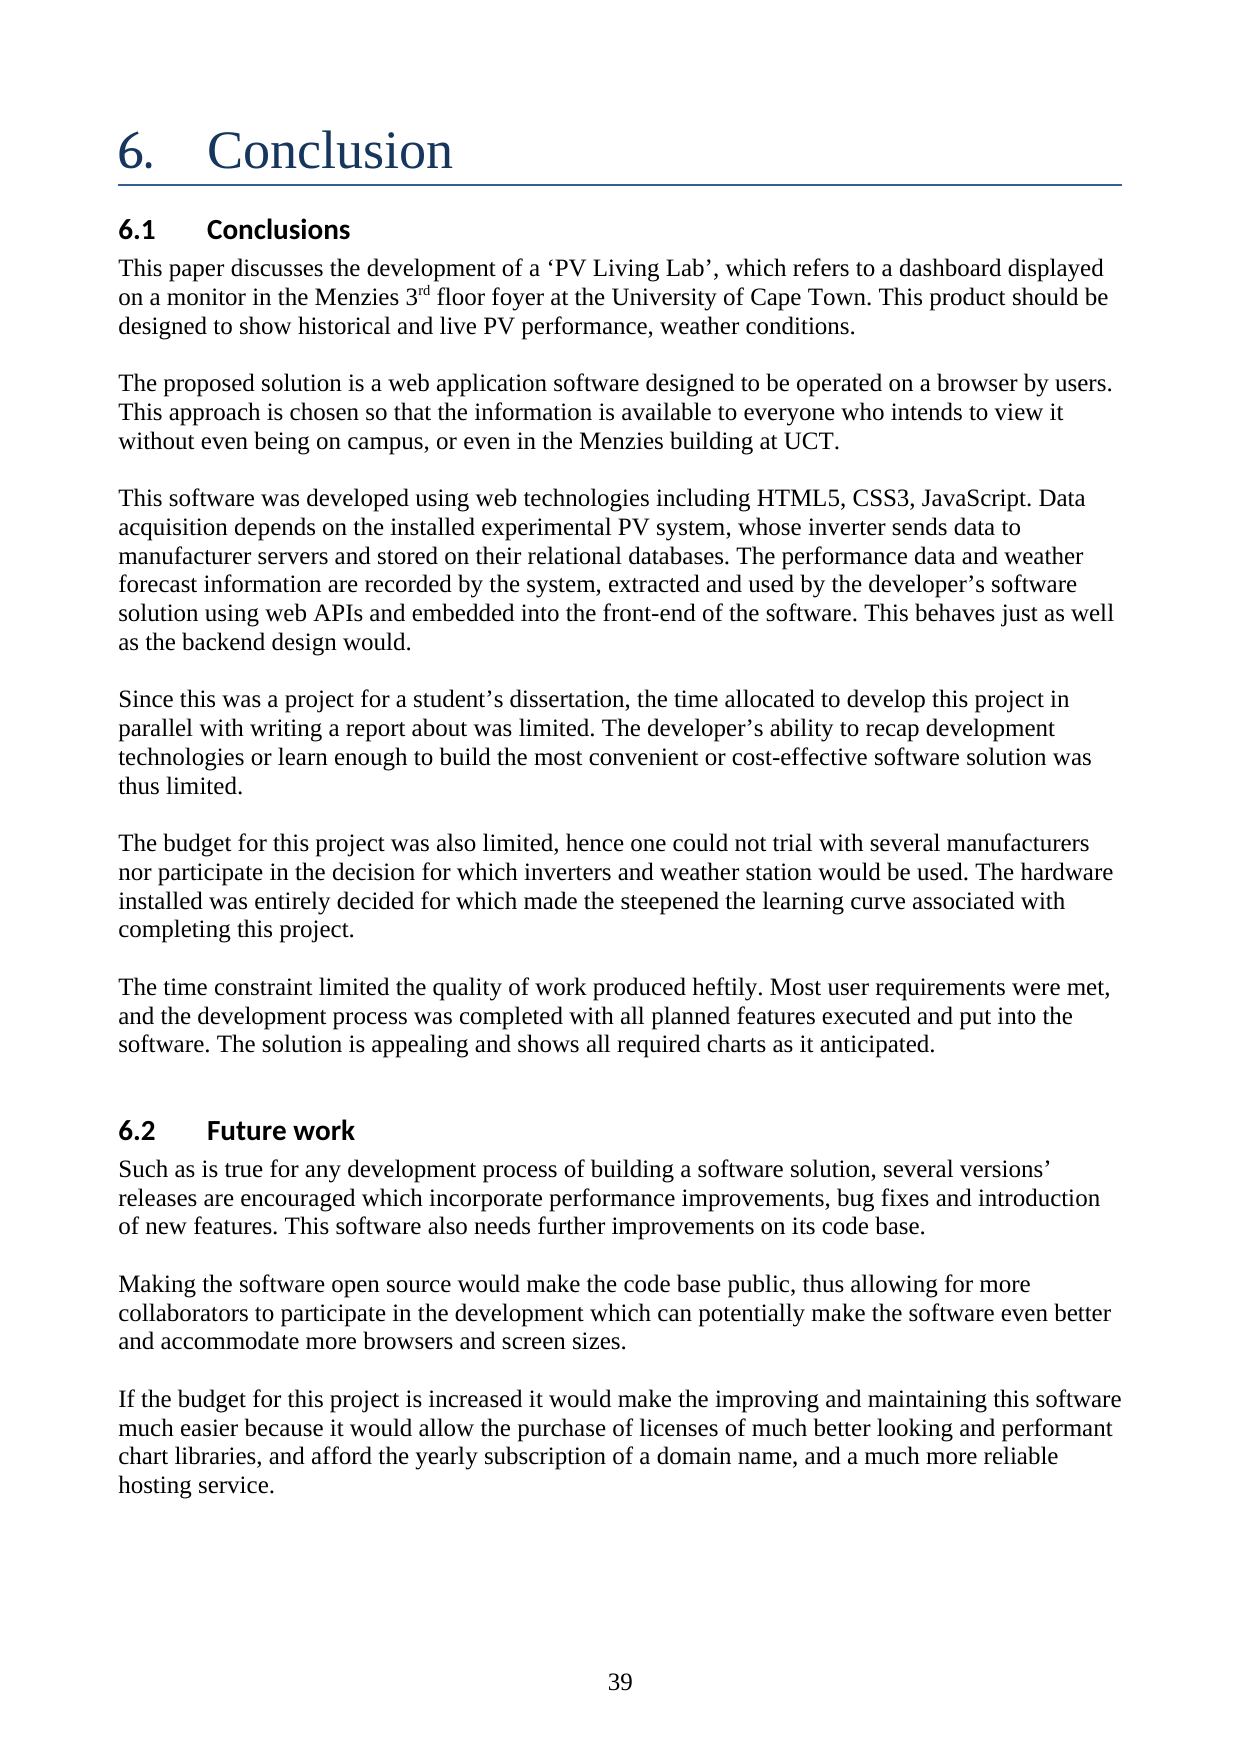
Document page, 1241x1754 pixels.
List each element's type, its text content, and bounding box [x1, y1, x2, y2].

subtitle Conclusions [118, 211, 1122, 247]
text Making the software open source would make the code base public, thus allowing for more collaborators to participate in the development which can potentially make the software even better and accommodate more browsers and screen sizes. [118, 1269, 1122, 1355]
text Since this was a project for a student’s dissertation, the time allocated to develop this project in parallel with writing a report about was limited. The developer’s ability to recap development technologies or learn enough to build the most convenient or cost-effective software solution was thus limited. [118, 684, 1122, 799]
subtitle Conclusion [118, 118, 1122, 184]
text The proposed solution is a web application software designed to be operated on a browser by users. This approach is chosen so that the information is available to everyone who intends to view it without even being on campus, or even in the Menzies building at UCT. [118, 368, 1122, 454]
text Such as is true for any development process of building a software solution, several versions’ releases are encouraged which incorporate performance improvements, bug fixes and introduction of new features. This software also needs further improvements on its code base. [118, 1154, 1122, 1240]
text This paper discusses the development of a ‘PV Living Lab’, which refers to a dashboard displayed on a monitor in the Menzies 3rd floor foyer at the University of Cape Town. This product should be designed to show historical and live PV performance, weather conditions. [118, 253, 1122, 339]
text The time constraint limited the quality of work produced heftily. Most user requirements were met, and the development process was completed with all planned features executed and put into the software. The solution is appealing and shows all required charts as it anticipated. [118, 972, 1122, 1058]
subtitle Future work [118, 1112, 1122, 1148]
text This software was developed using web technologies including HTML5, CSS3, JavaScript. Data acquisition depends on the installed experimental PV system, whose inverter sends data to manufacturer servers and stored on their relational databases. The performance data and weather forecast information are recorded by the system, extracted and used by the developer’s software solution using web APIs and embedded into the front-end of the software. This behaves just as well as the backend design would. [118, 483, 1122, 656]
text The budget for this project was also limited, hence one could not trial with several manufacturers nor participate in the decision for which inverters and weather station would be used. The hardware installed was entirely decided for which made the steepened the learning curve associated with completing this project. [118, 828, 1122, 943]
text If the budget for this project is increased it would make the improving and maintaining this software much easier because it would allow the purchase of licenses of much better looking and performant chart libraries, and afford the yearly subscription of a domain name, and a much more reliable hosting service. [118, 1384, 1122, 1499]
